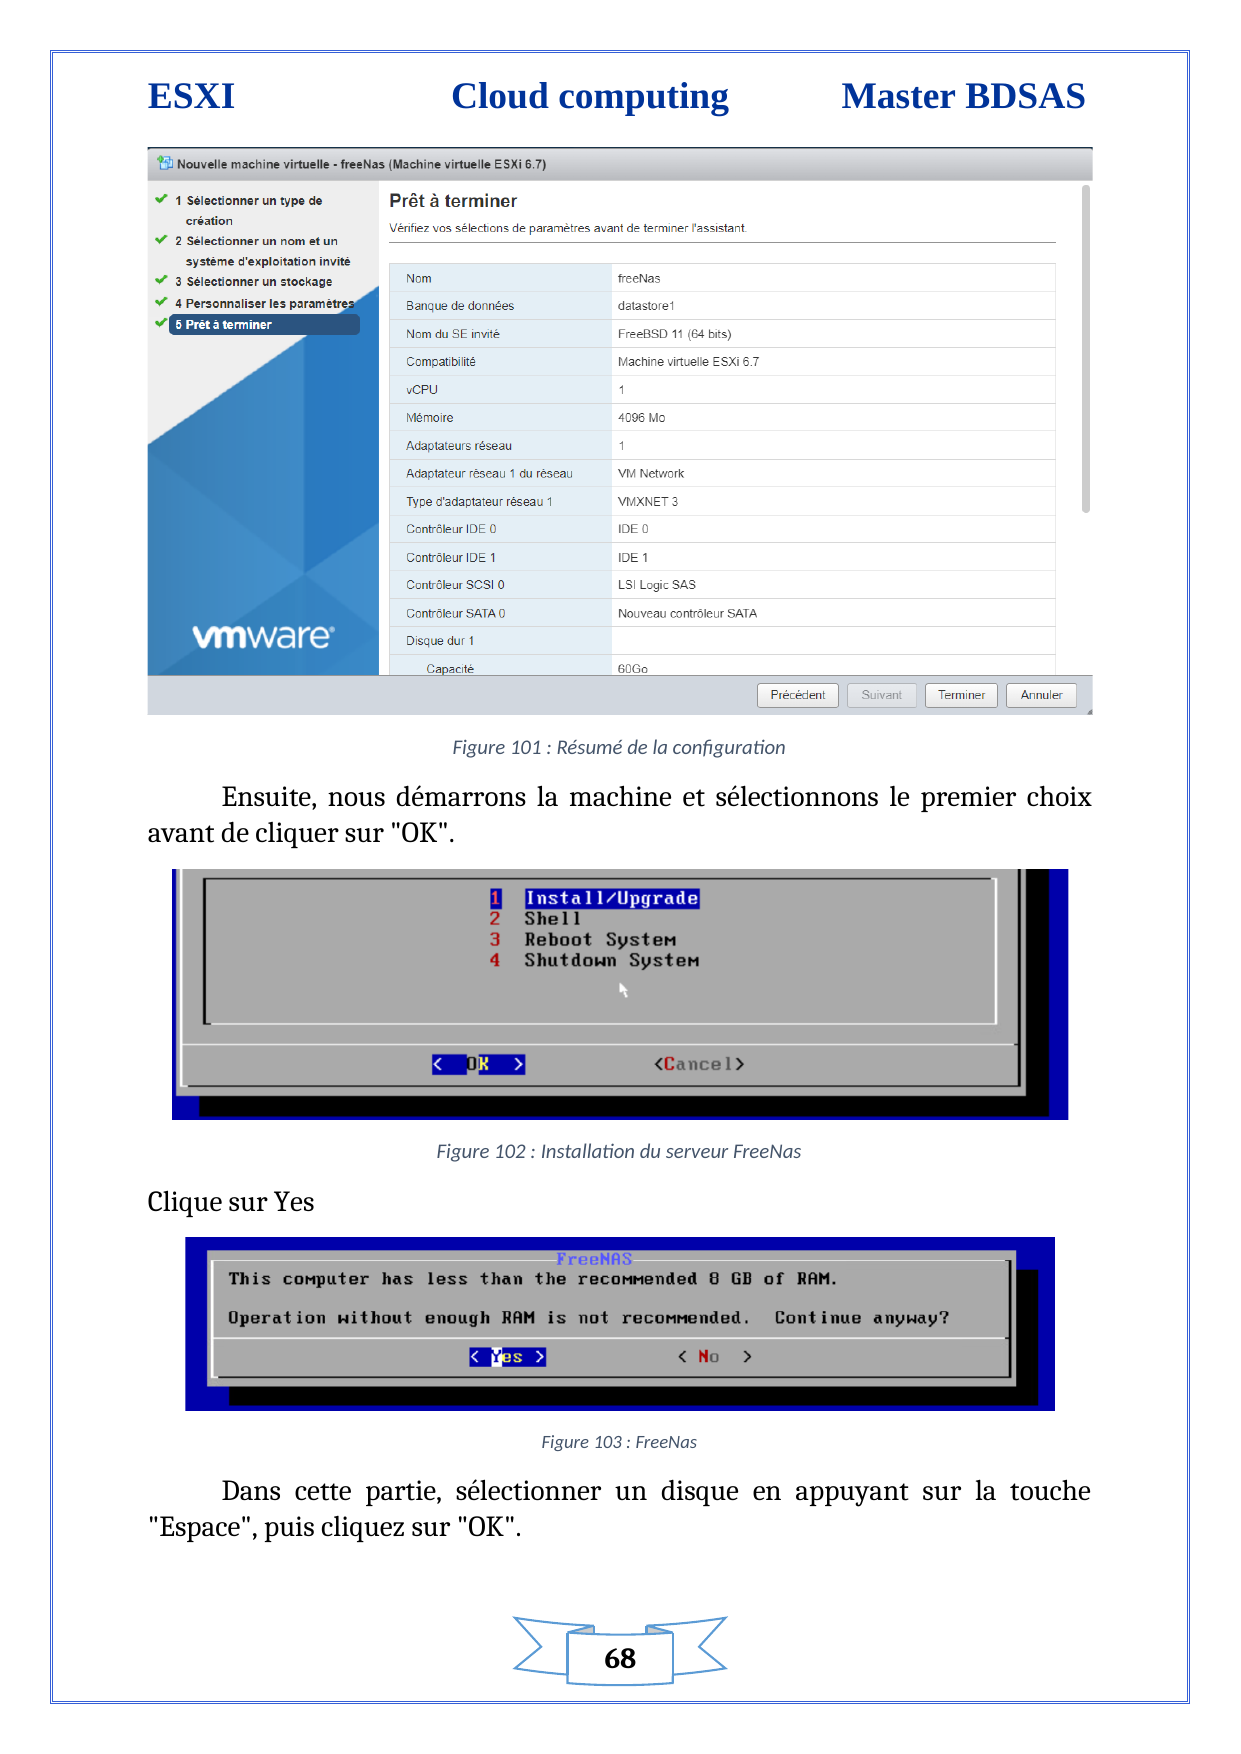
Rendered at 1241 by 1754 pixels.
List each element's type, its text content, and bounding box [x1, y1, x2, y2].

picture [172, 869, 1069, 1120]
text Clique sur Yes [148, 1185, 1093, 1218]
text Figure 103 : FreeNas [148, 1430, 1093, 1453]
picture [147, 147, 1093, 715]
text Figure 102 : Installation du serveur FreeNas [148, 1138, 1093, 1164]
text Figure 101 : Résumé de la configuration [148, 734, 1093, 759]
picture [185, 1237, 1055, 1411]
text Ensuite, nous démarrons la machine et sélectionnons le premier choix avant de cliquer sur "OK". [148, 780, 1093, 850]
text Dans cette partie, sélectionner un disque en appuyant sur la touche "Espace", puis cliquez sur "OK". [148, 1474, 1093, 1544]
